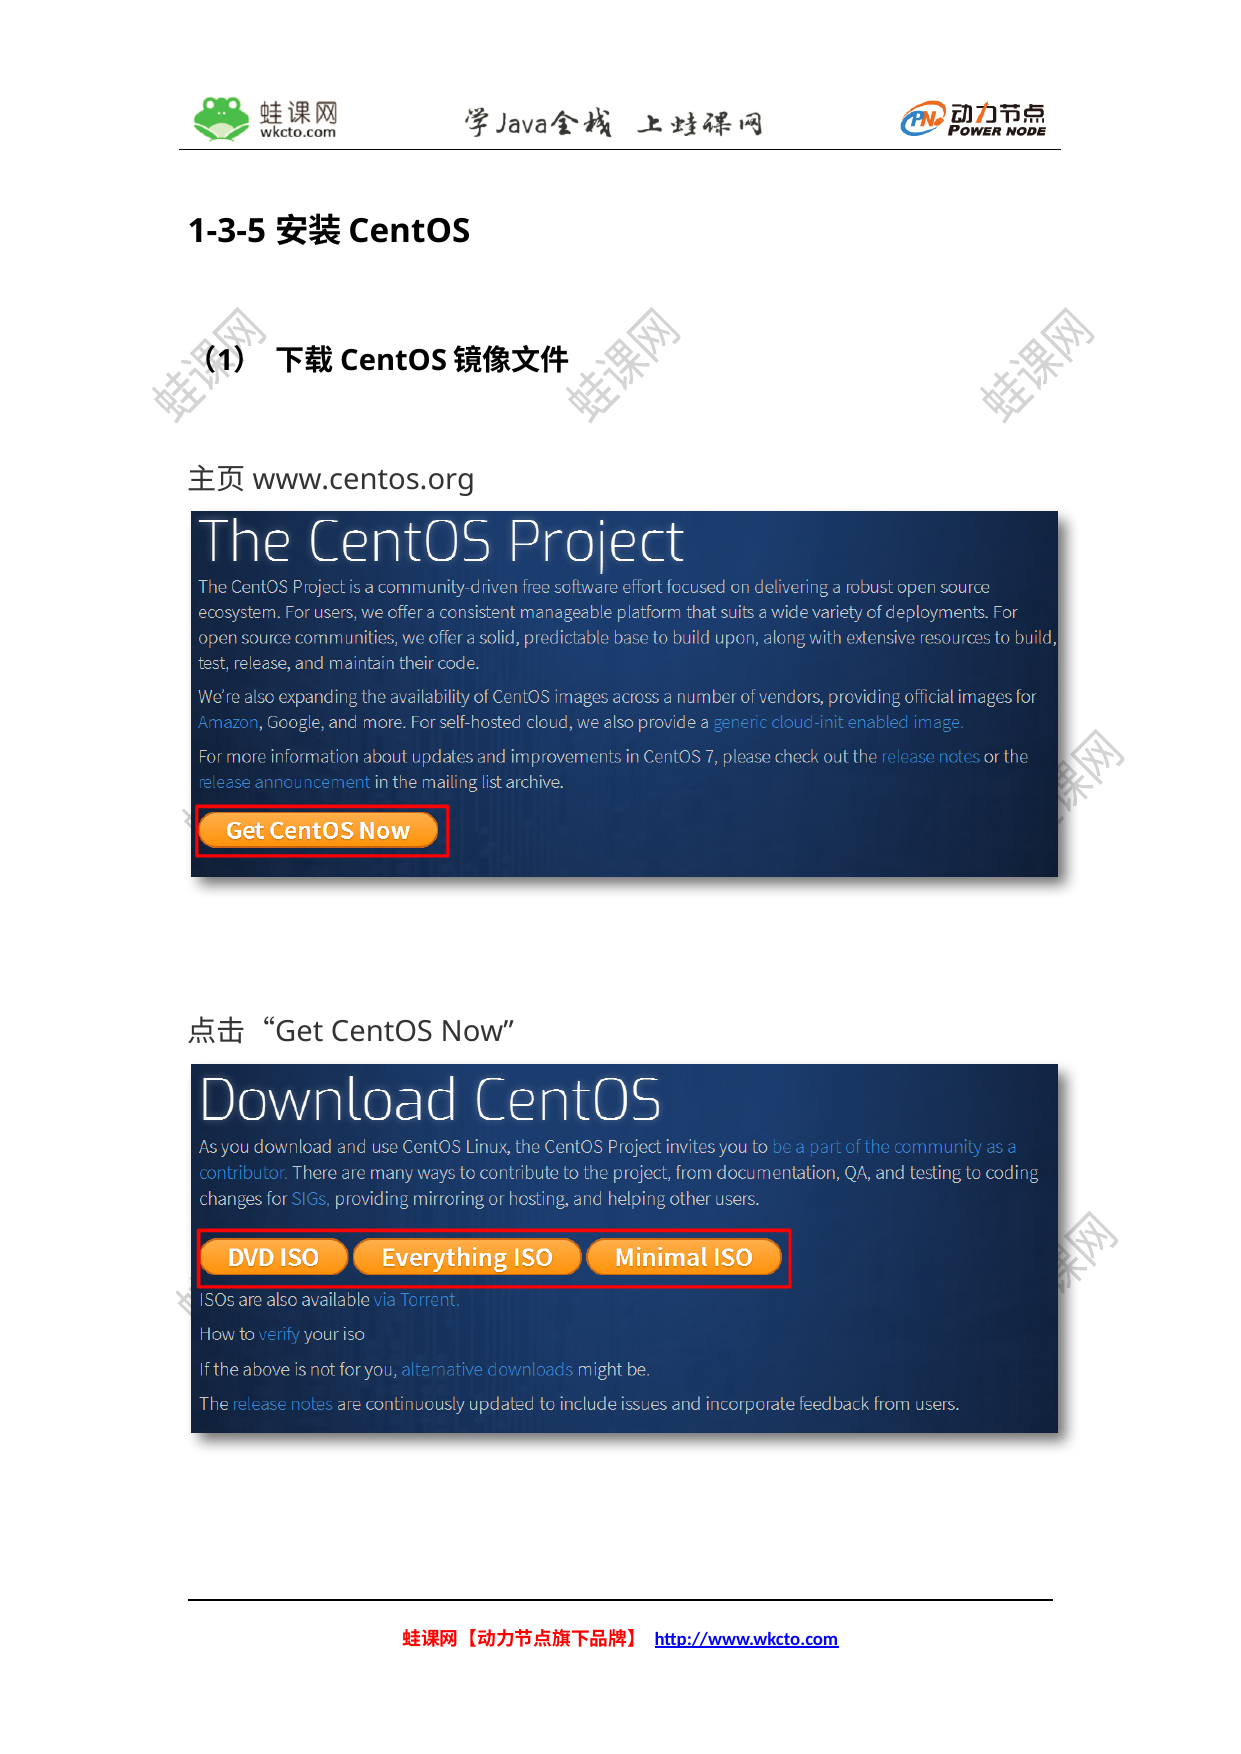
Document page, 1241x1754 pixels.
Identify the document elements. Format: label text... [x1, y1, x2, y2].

subtitle 1-3-5 安装CentOS [187, 196, 1053, 261]
text 主页 www.centos.org [187, 444, 1053, 509]
subtitle 下载 CentOS镜像文件 [187, 325, 1053, 390]
picture [191, 511, 1058, 877]
text 点击“Get CentOS Now” [187, 997, 1053, 1062]
picture [187, 90, 1049, 147]
picture [191, 1064, 1058, 1433]
